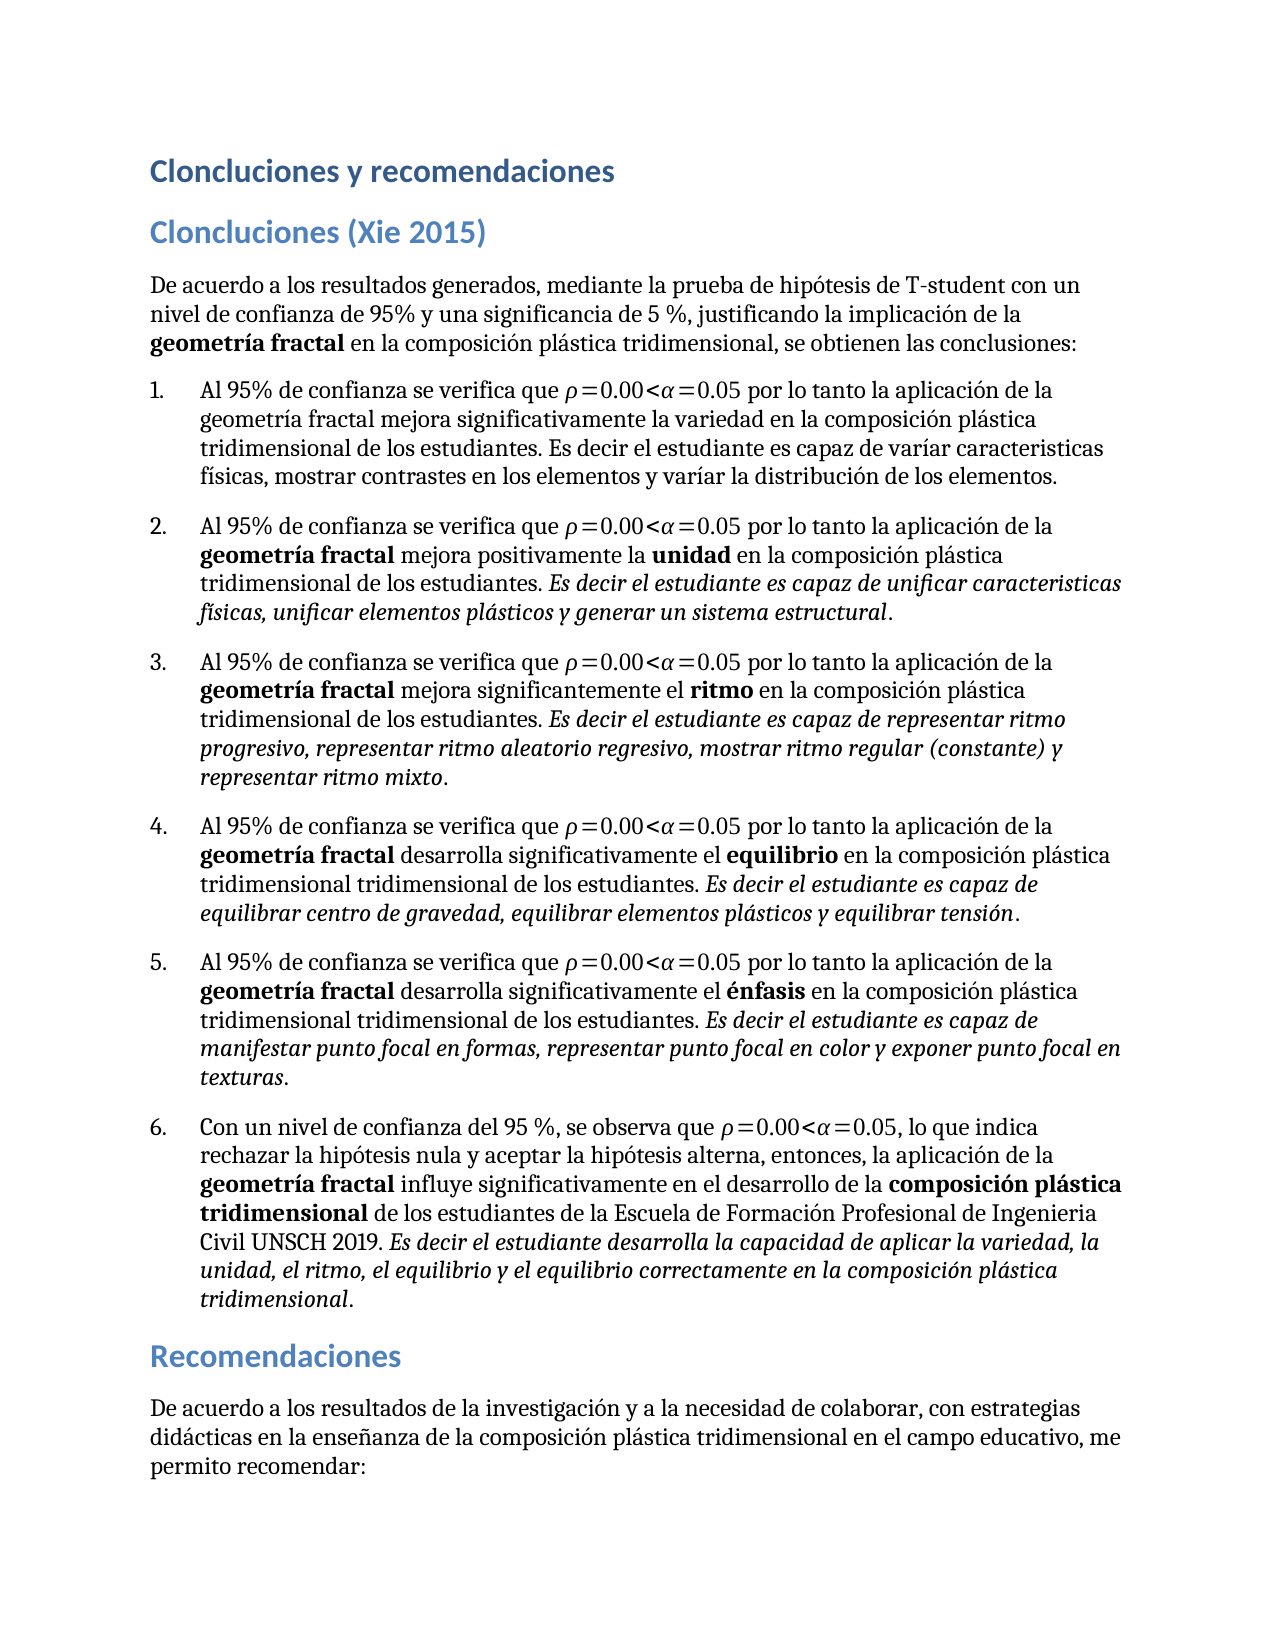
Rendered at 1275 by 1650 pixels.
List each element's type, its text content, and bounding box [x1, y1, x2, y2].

list Al 95% de confianza se verifica que por lo tanto la aplicación de la geometría fractal desarrolla significativamente el equilibrio en la composición plástica tridimensional tridimensional de los estudiantes. Es decir el estudiante es capaz de equilibrar centro de gravedad, equilibrar elementos plásticos y equilibrar tensión. [150, 812, 1125, 927]
subtitle Cloncluciones (Xie 2015) [150, 212, 1125, 252]
subtitle Recomendaciones [150, 1335, 1125, 1376]
text De acuerdo a los resultados de la investigación y a la necesidad de colaborar, con estrategias didácticas en la enseñanza de la composición plástica tridimensional en el campo educativo, me permito recomendar: [150, 1394, 1125, 1481]
text De acuerdo a los resultados generados, mediante la prueba de hipótesis de T-student con un nivel de confianza de 95% y una significancia de 5 %, justificando la implicación de la geometría fractal en la composición plástica tridimensional, se obtienen las conclusiones: [150, 271, 1125, 357]
list Al 95% de confianza se verifica que por lo tanto la aplicación de la geometría fractal mejora significativamente la variedad en la composición plástica tridimensional de los estudiantes. Es decir el estudiante es capaz de varíar caracteristicas físicas, mostrar contrastes en los elementos y varíar la distribución de los elementos. [150, 376, 1125, 491]
list Al 95% de confianza se verifica que por lo tanto la aplicación de la geometría fractal desarrolla significativamente el énfasis en la composición plástica tridimensional tridimensional de los estudiantes. Es decir el estudiante es capaz de manifestar punto focal en formas, representar punto focal en color y exponer punto focal en texturas. [150, 948, 1125, 1092]
list Al 95% de confianza se verifica que por lo tanto la aplicación de la geometría fractal mejora significantemente el ritmo en la composición plástica tridimensional de los estudiantes. Es decir el estudiante es capaz de representar ritmo progresivo, representar ritmo aleatorio regresivo, mostrar ritmo regular (constante) y representar ritmo mixto. [150, 648, 1125, 791]
list Con un nivel de confianza del 95 %, se observa que , lo que indica rechazar la hipótesis nula y aceptar la hipótesis alterna, entonces, la aplicación de la geometría fractal influye significativamente en el desarrollo de la composición plástica tridimensional de los estudiantes de la Escuela de Formación Profesional de Ingenieria Civil UNSCH 2019. Es decir el estudiante desarrolla la capacidad de aplicar la variedad, la unidad, el ritmo, el equilibrio y el equilibrio correctamente en la composición plástica tridimensional. [150, 1113, 1125, 1314]
list Al 95% de confianza se verifica que por lo tanto la aplicación de la geometría fractal mejora positivamente la unidad en la composición plástica tridimensional de los estudiantes. Es decir el estudiante es capaz de unificar caracteristicas físicas, unificar elementos plásticos y generar un sistema estructural. [150, 512, 1125, 627]
subtitle Cloncluciones y recomendaciones [150, 150, 1125, 191]
